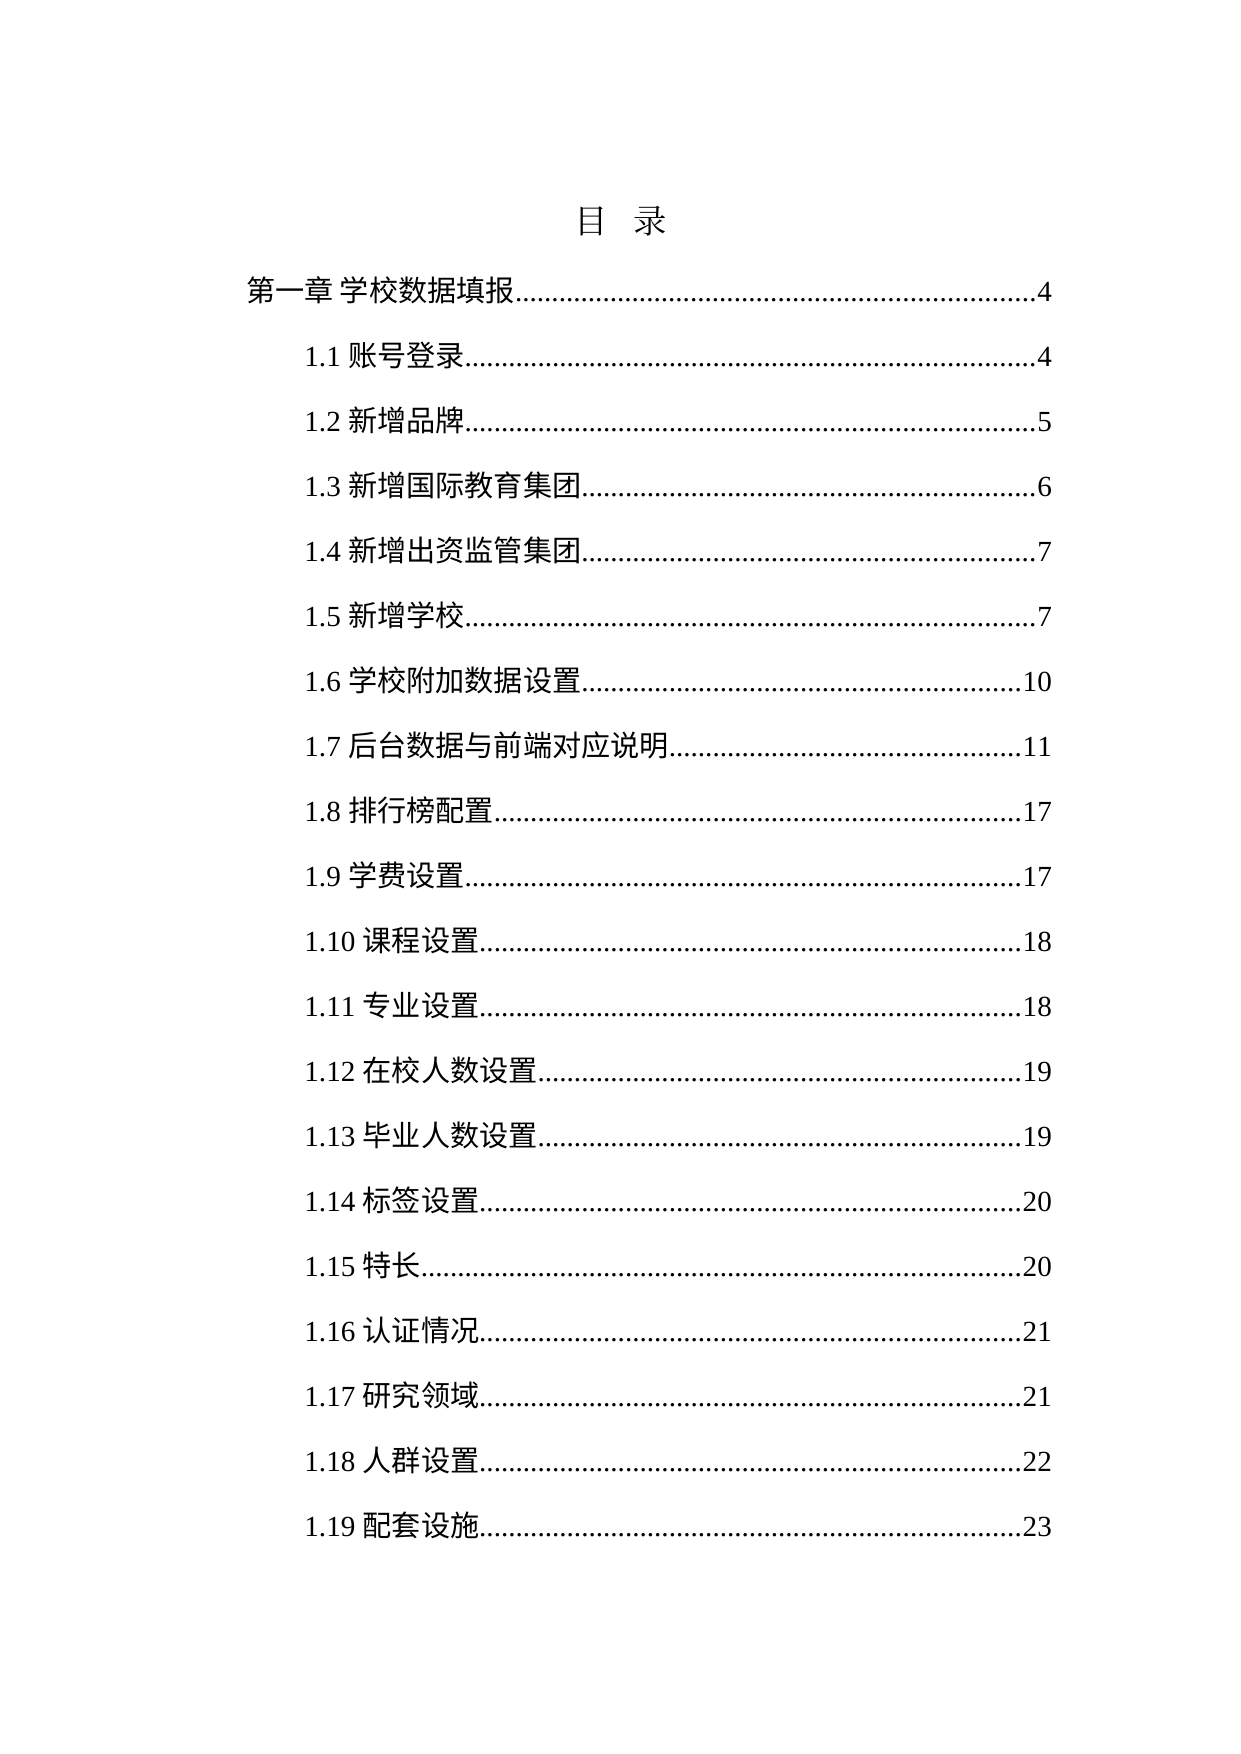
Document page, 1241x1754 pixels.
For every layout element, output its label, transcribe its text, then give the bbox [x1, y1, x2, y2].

text 1.19 配套设施 23 [246, 1491, 1053, 1556]
text 1.15 特长 20 [246, 1231, 1053, 1296]
text 1.13 毕业人数设置 19 [246, 1101, 1053, 1166]
text 1.3 新增国际教育集团 6 [246, 451, 1053, 516]
text 1.18 人群设置 22 [246, 1426, 1053, 1491]
text 1.4 新增出资监管集团 7 [246, 516, 1053, 581]
text 目 录 [187, 187, 1053, 252]
text 1.17 研究领域 21 [246, 1361, 1053, 1426]
text 1.7 后台数据与前端对应说明 11 [246, 711, 1053, 776]
text 1.14 标签设置 20 [246, 1166, 1053, 1231]
text 第一章 学校数据填报 4 [187, 256, 1053, 321]
text 1.5 新增学校 7 [246, 581, 1053, 646]
text 1.8 排行榜配置 17 [246, 776, 1053, 841]
text 1.16 认证情况 21 [246, 1296, 1053, 1361]
text 1.12 在校人数设置 19 [246, 1036, 1053, 1101]
text 1.11 专业设置 18 [246, 971, 1053, 1036]
text 1.10 课程设置 18 [246, 906, 1053, 971]
text 1.1 账号登录 4 [246, 321, 1053, 386]
text 1.6 学校附加数据设置 10 [246, 646, 1053, 711]
text 1.2 新增品牌 5 [246, 386, 1053, 451]
text 1.9 学费设置 17 [246, 841, 1053, 906]
